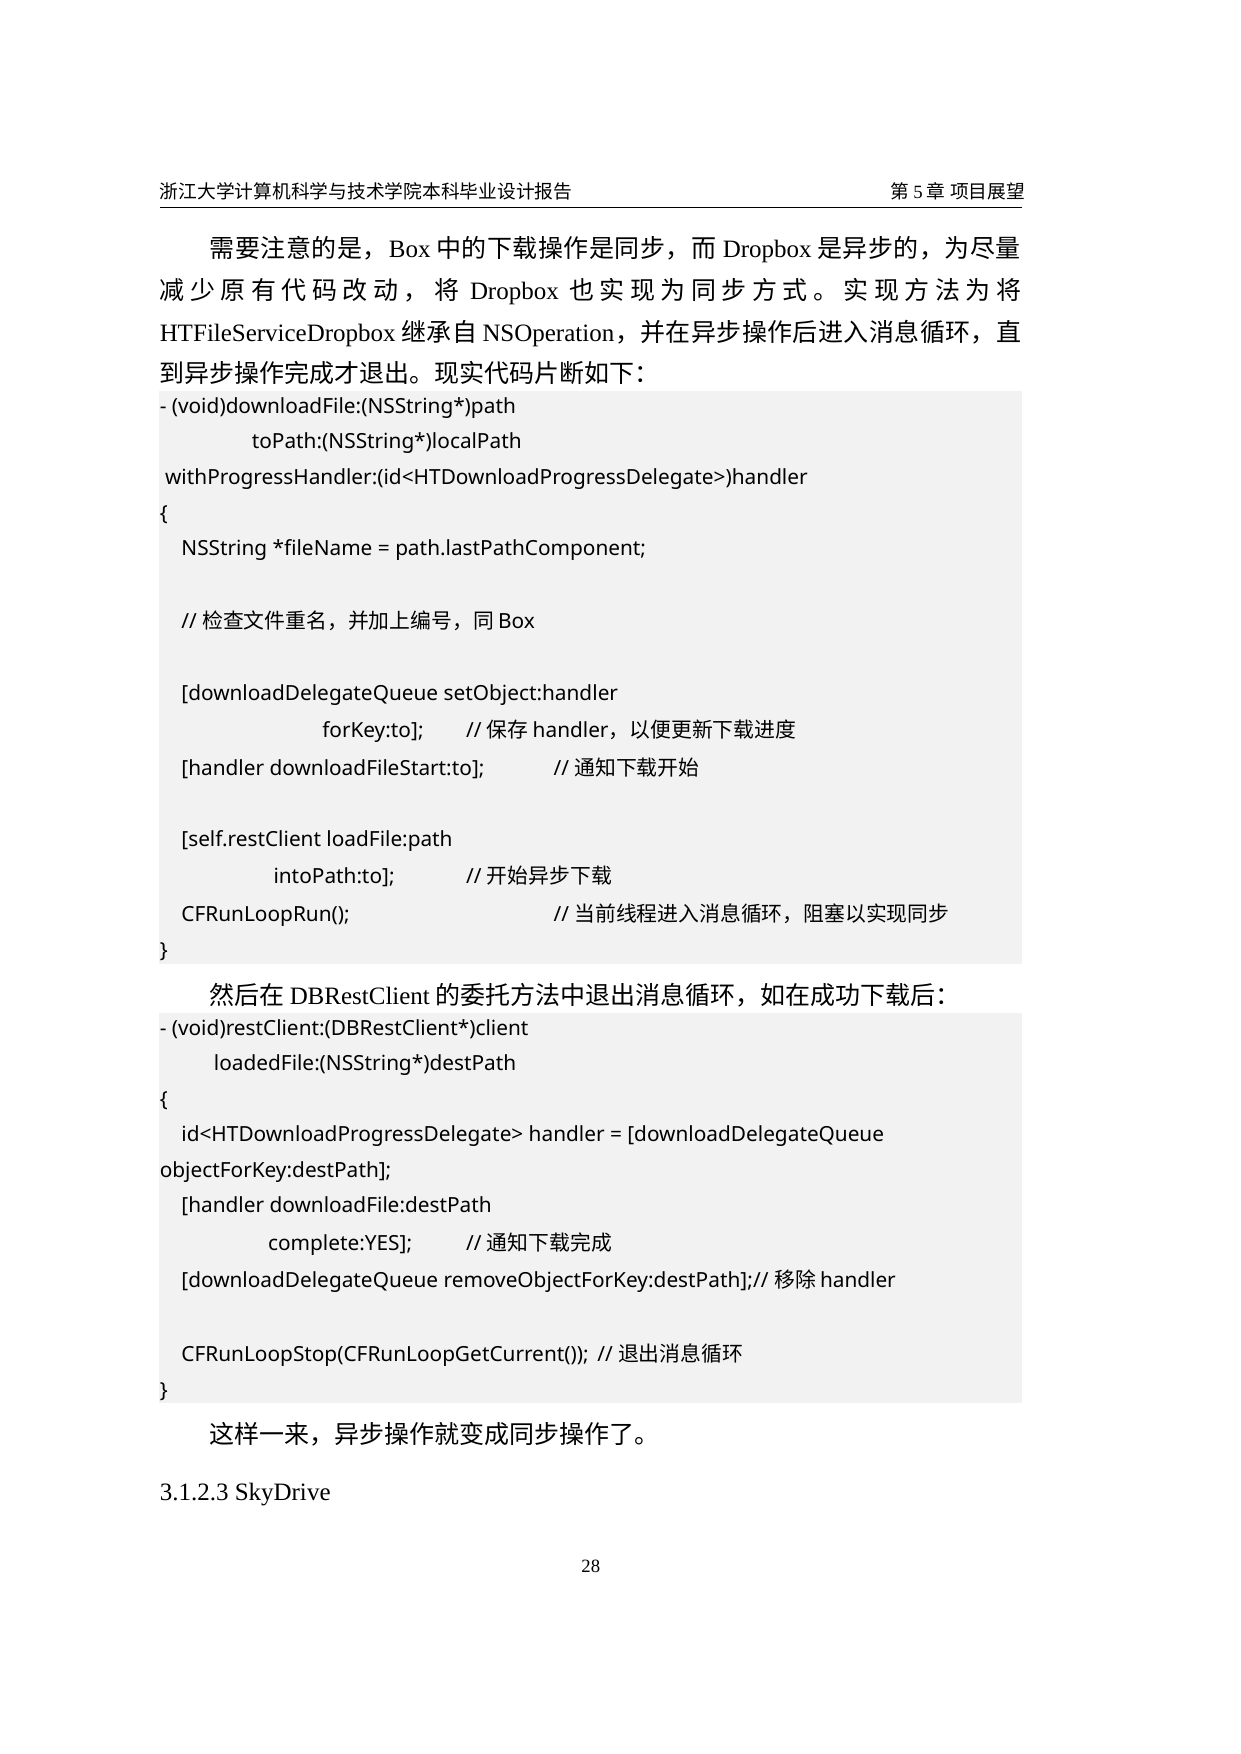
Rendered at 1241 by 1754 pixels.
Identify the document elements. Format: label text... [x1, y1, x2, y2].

text 需要注意的是，Box中的下载操作是同步，而Dropbox是异步的，为尽量减少原有代码改动，将Dropbox也实现为同步方式。实现方法为将HTFileServiceDropbox继承自NSOperation，并在异步操作后进入消息循环，直到异步操作完成才退出。现实代码片断如下： [159, 224, 1022, 391]
text SkyDrive [159, 1477, 1022, 1506]
text - (void)downloadFile:(NSString*)path [159, 391, 1022, 419]
text [handler downloadFileStart:to]; // 通知下载开始 [159, 751, 1022, 781]
text [self.restClient loadFile:path [159, 824, 1022, 853]
text 然后在DBRestClient的委托方法中退出消息循环，如在成功下载后： [159, 971, 1022, 1013]
text CFRunLoopStop(CFRunLoopGetCurrent()); // 退出消息循环 [159, 1337, 1022, 1367]
text NSString *fileName = path.lastPathComponent; [159, 533, 1022, 562]
text intoPath:to]; // 开始异步下载 [159, 860, 1022, 890]
text 这样一来，异步操作就变成同步操作了。 [159, 1410, 1022, 1452]
text [handler downloadFile:destPath [159, 1190, 1022, 1219]
text - (void)restClient:(DBRestClient*)client [159, 1013, 1022, 1041]
text // 检查文件重名，并加上编号，同Box [159, 604, 1022, 634]
text { [159, 498, 1022, 526]
text } [159, 935, 1022, 964]
text withProgressHandler:(id<HTDownloadProgressDelegate>)handler [159, 462, 1022, 491]
text { [159, 1084, 1022, 1112]
text [downloadDelegateQueue setObject:handler [159, 678, 1022, 706]
text id<HTDownloadProgressDelegate> handler = [downloadDelegateQueue objectForKey:destPath]; [159, 1119, 1022, 1183]
text loadedFile:(NSString*)destPath [159, 1048, 1022, 1077]
text CFRunLoopRun(); // 当前线程进入消息循环，阻塞以实现同步 [159, 898, 1022, 928]
text complete:YES]; // 通知下载完成 [159, 1226, 1022, 1256]
text toPath:(NSString*)localPath [159, 427, 1022, 455]
text forKey:to]; // 保存handler，以便更新下载进度 [159, 713, 1022, 743]
text } [159, 1375, 1022, 1403]
text [downloadDelegateQueue removeObjectForKey:destPath];// 移除handler [159, 1263, 1022, 1294]
